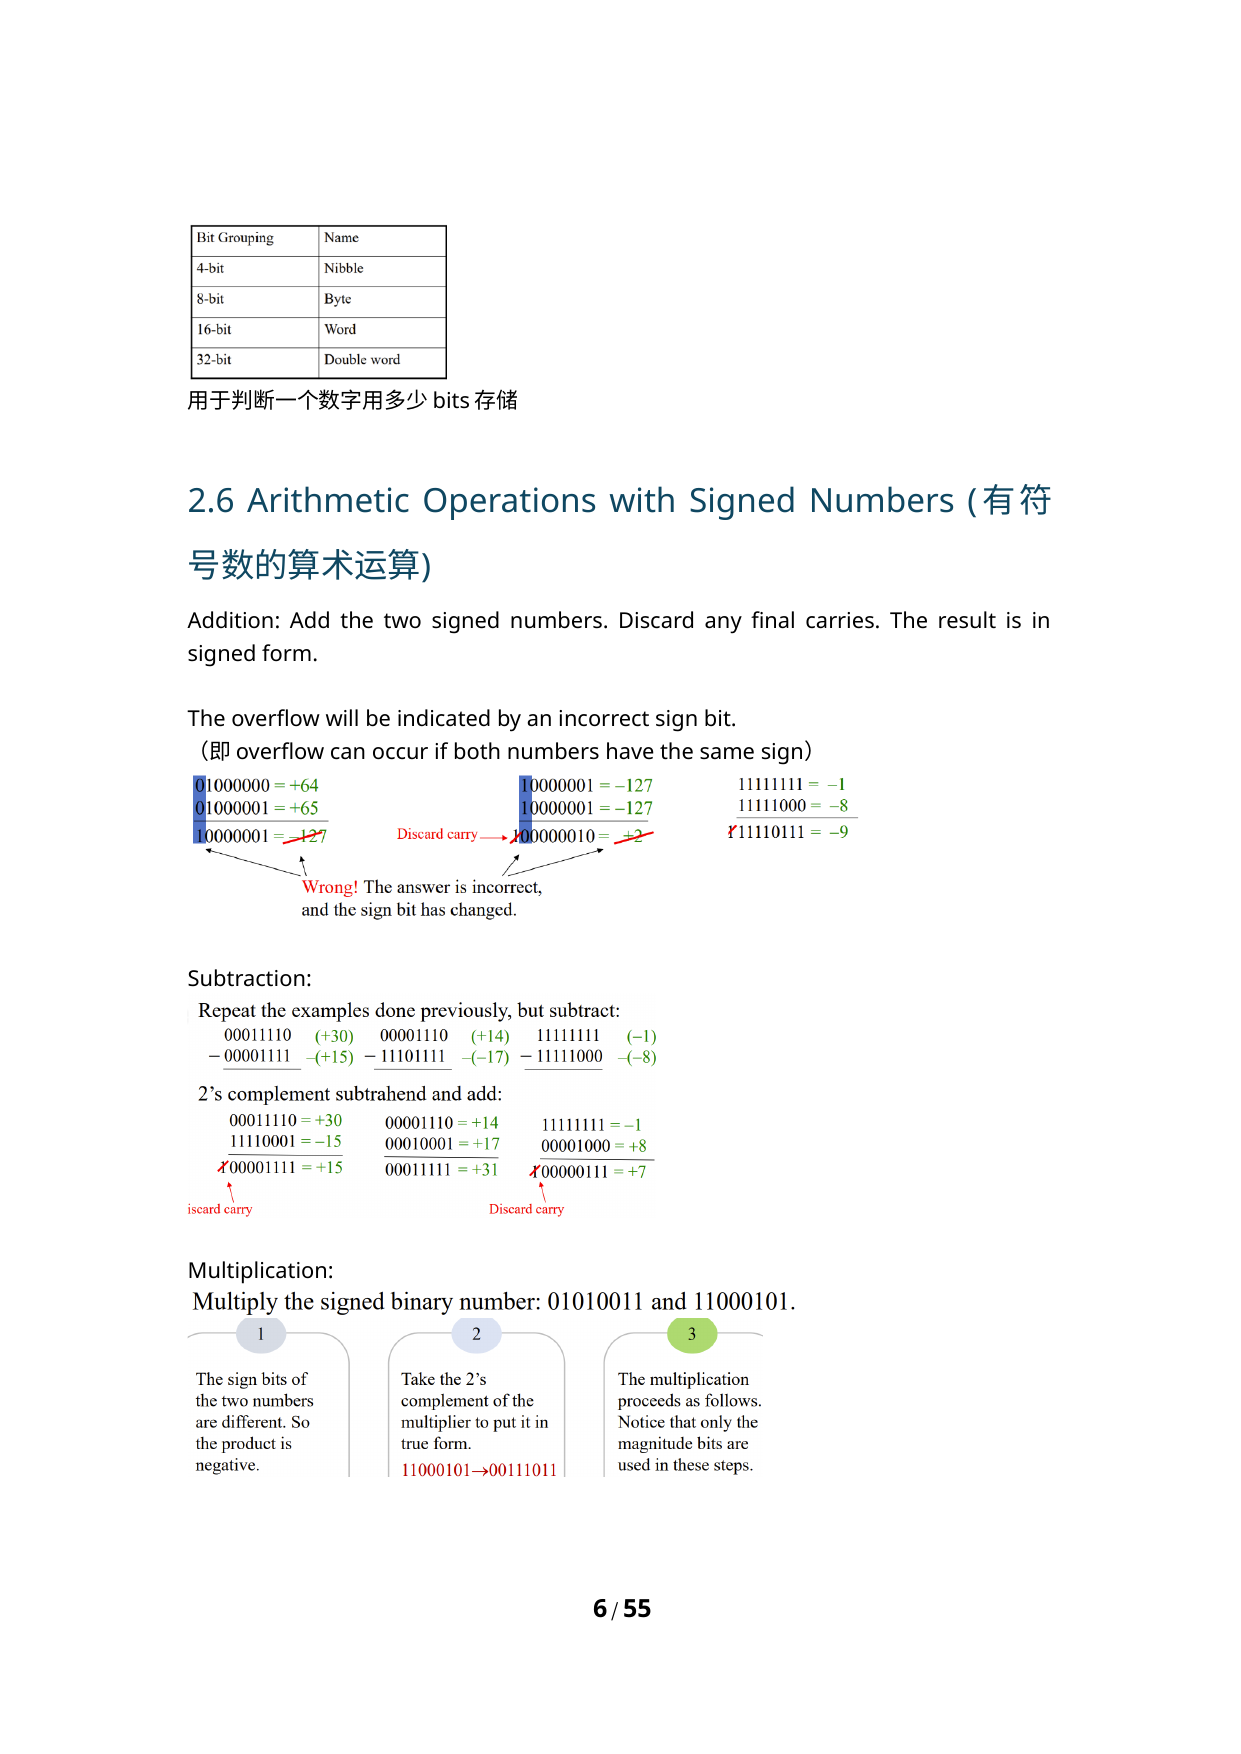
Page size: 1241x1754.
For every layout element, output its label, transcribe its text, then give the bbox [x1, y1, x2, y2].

picture [187, 993, 657, 1218]
picture [187, 1286, 805, 1316]
text 用于判断一个数字用多少bits存储 [187, 383, 1053, 416]
picture [187, 222, 447, 379]
picture [726, 768, 858, 837]
subtitle 2.6 Arithmetic Operations with Signed Numbers (有符号数的算术运算) [187, 466, 1053, 596]
text The overflow will be indicated by an incorrect sign bit. [187, 701, 1053, 734]
text （即overflow can occur if both numbers have the same sign） [187, 734, 1053, 766]
text Addition: Add the two signed numbers. Discard any final carries. The result is in signed form. [187, 604, 1053, 669]
picture [187, 1318, 763, 1477]
picture [187, 772, 657, 919]
text Multiplication: [187, 1254, 1053, 1286]
text Subtraction: [187, 961, 1053, 994]
